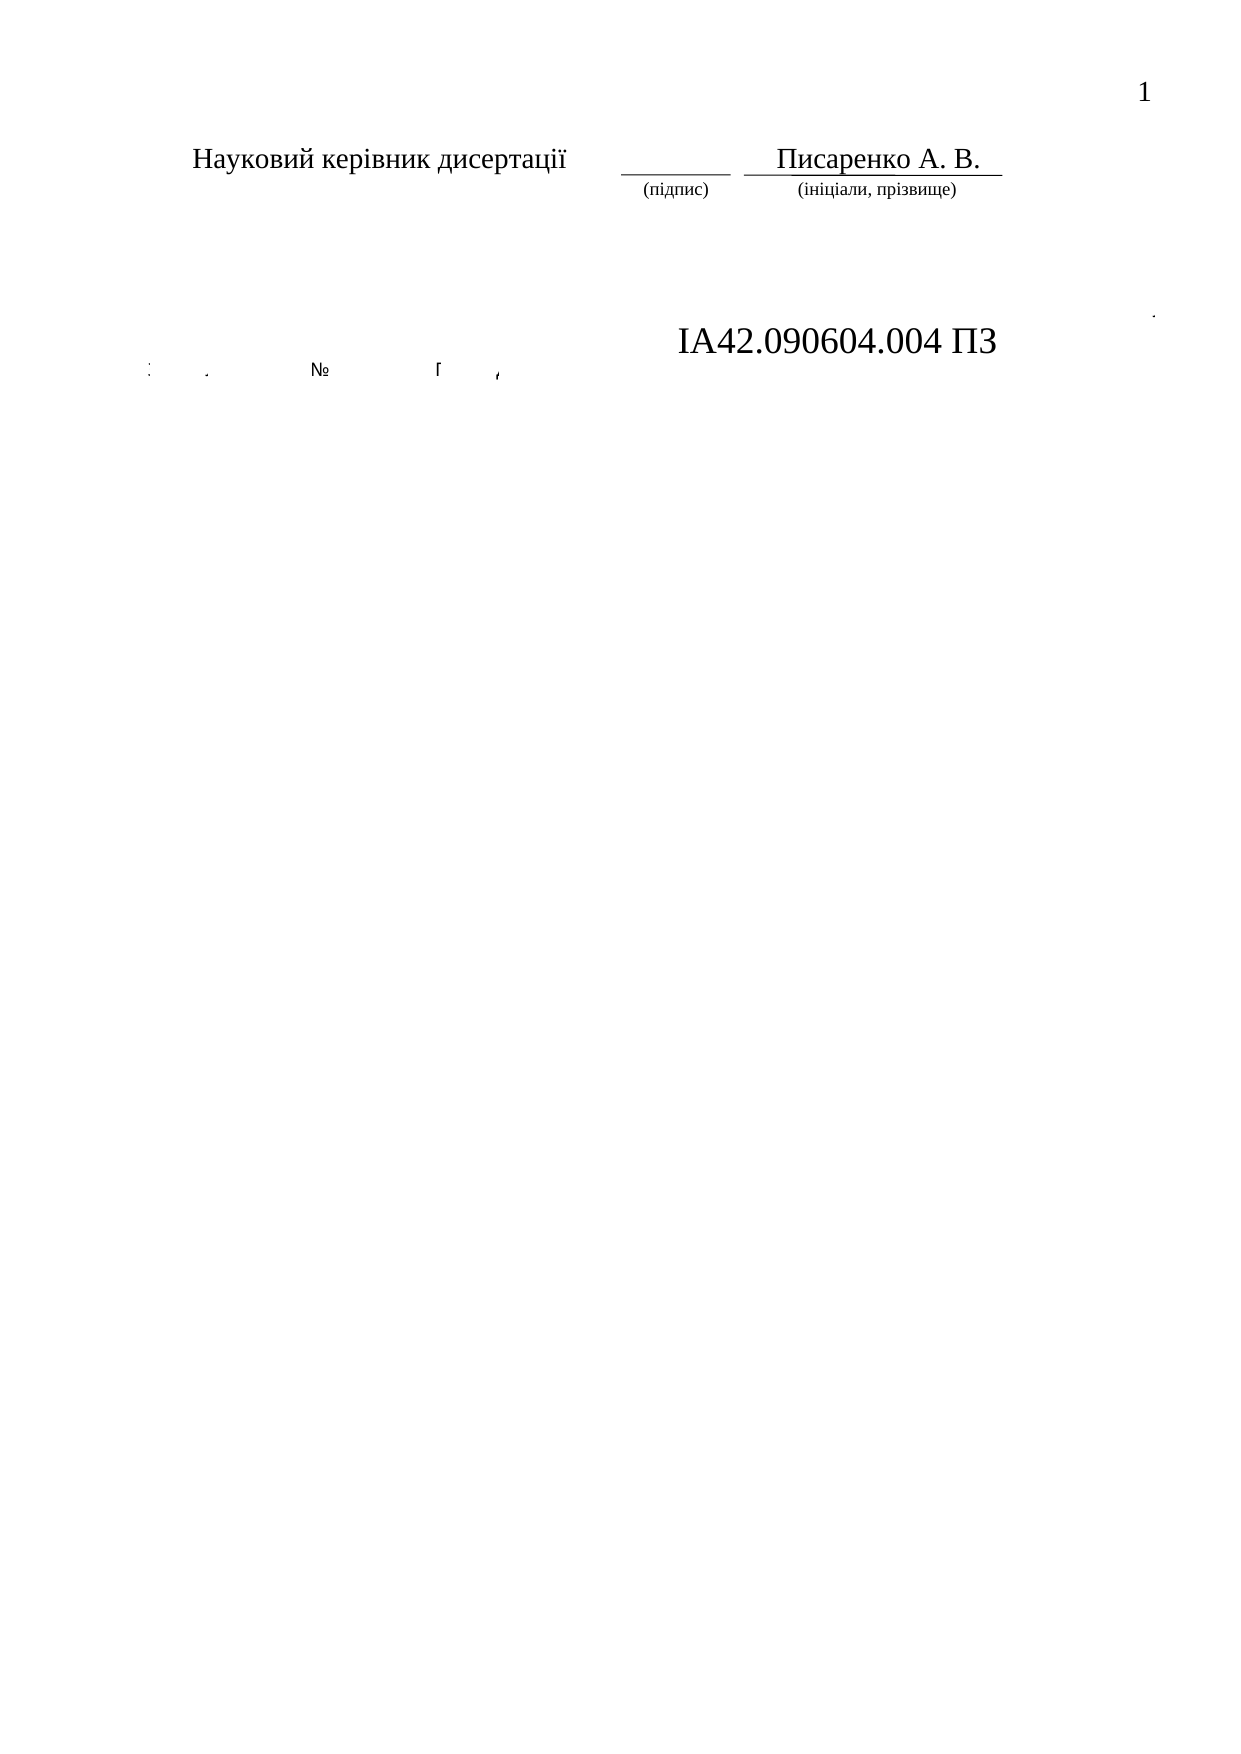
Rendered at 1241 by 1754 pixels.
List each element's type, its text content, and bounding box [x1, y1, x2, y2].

text Науковий керівник дисертації Писаренко А. В. (підпис) (ініціали, прізвище) [118, 141, 1152, 199]
